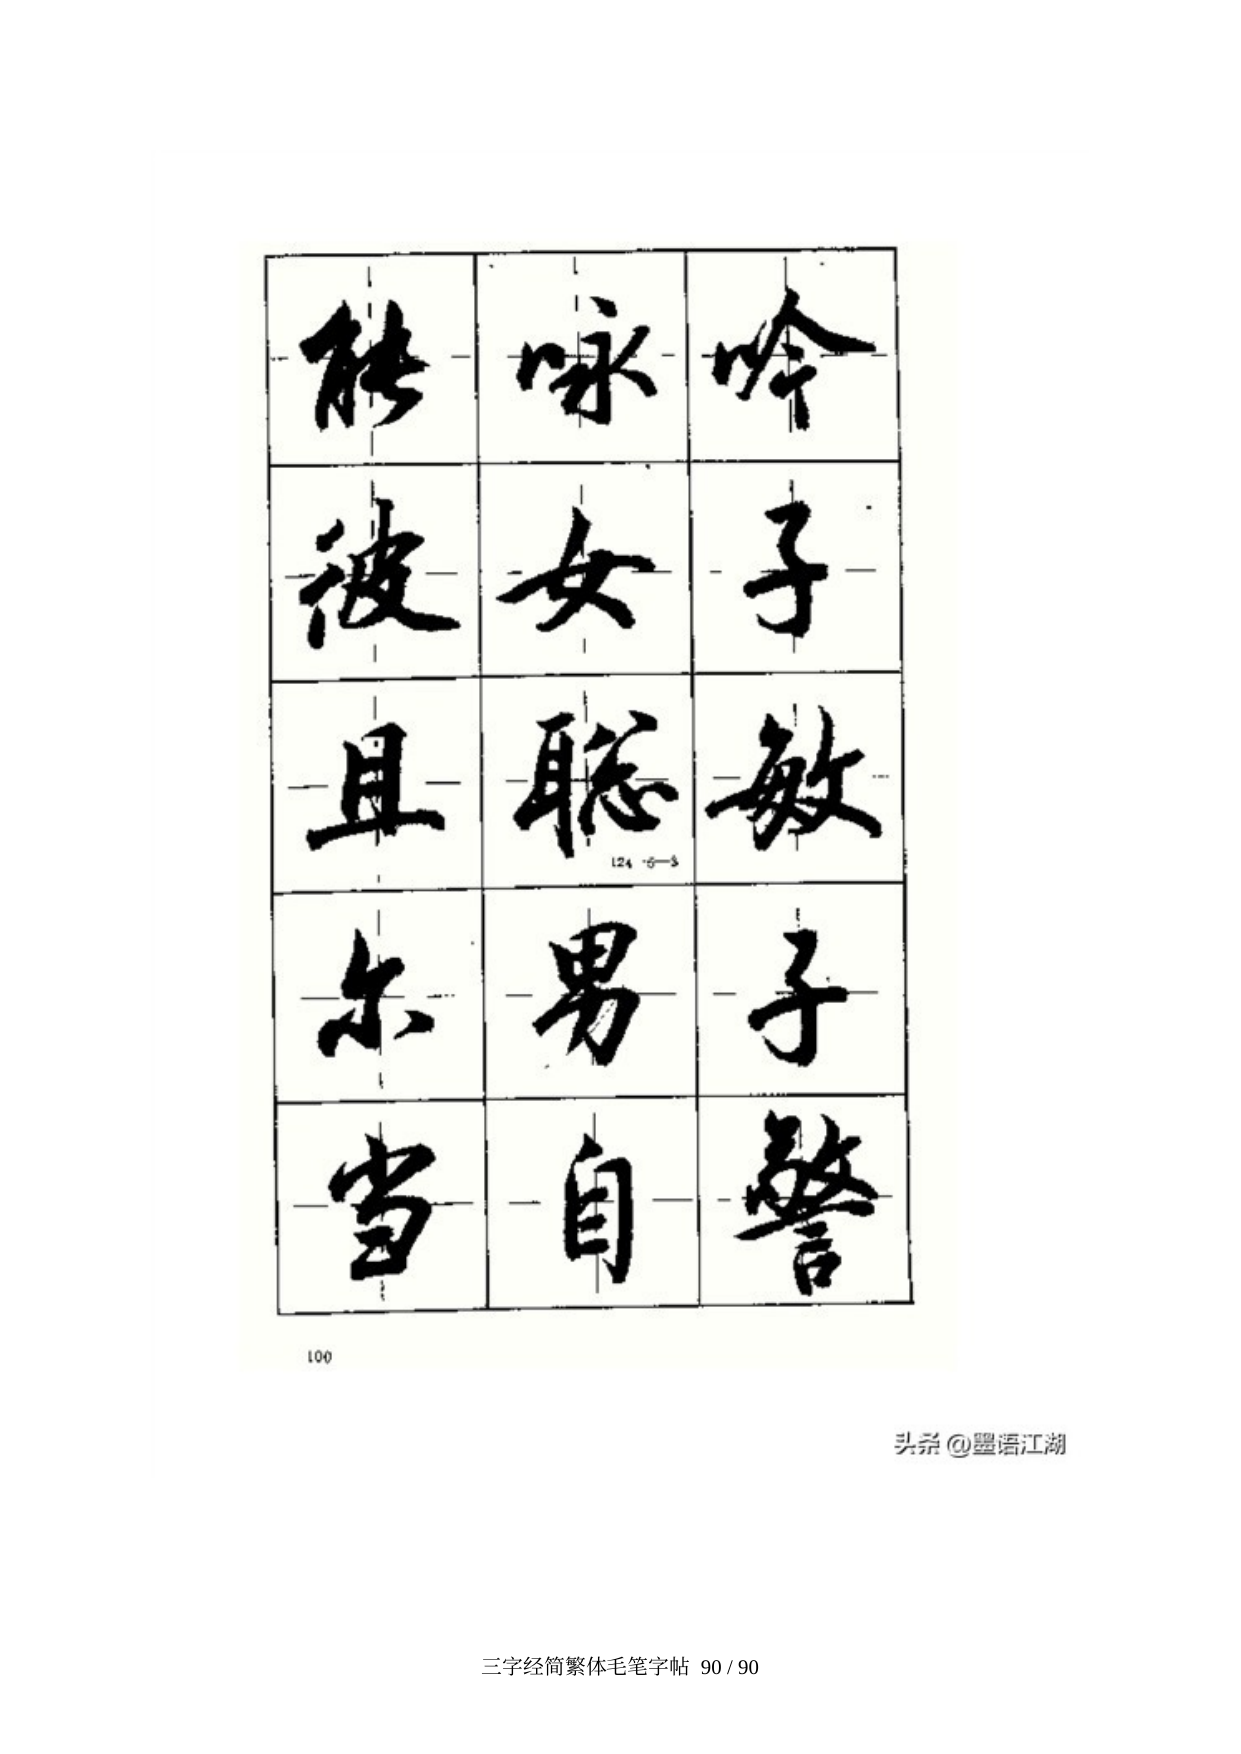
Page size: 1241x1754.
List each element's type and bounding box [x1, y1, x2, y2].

picture [151, 150, 1089, 1478]
